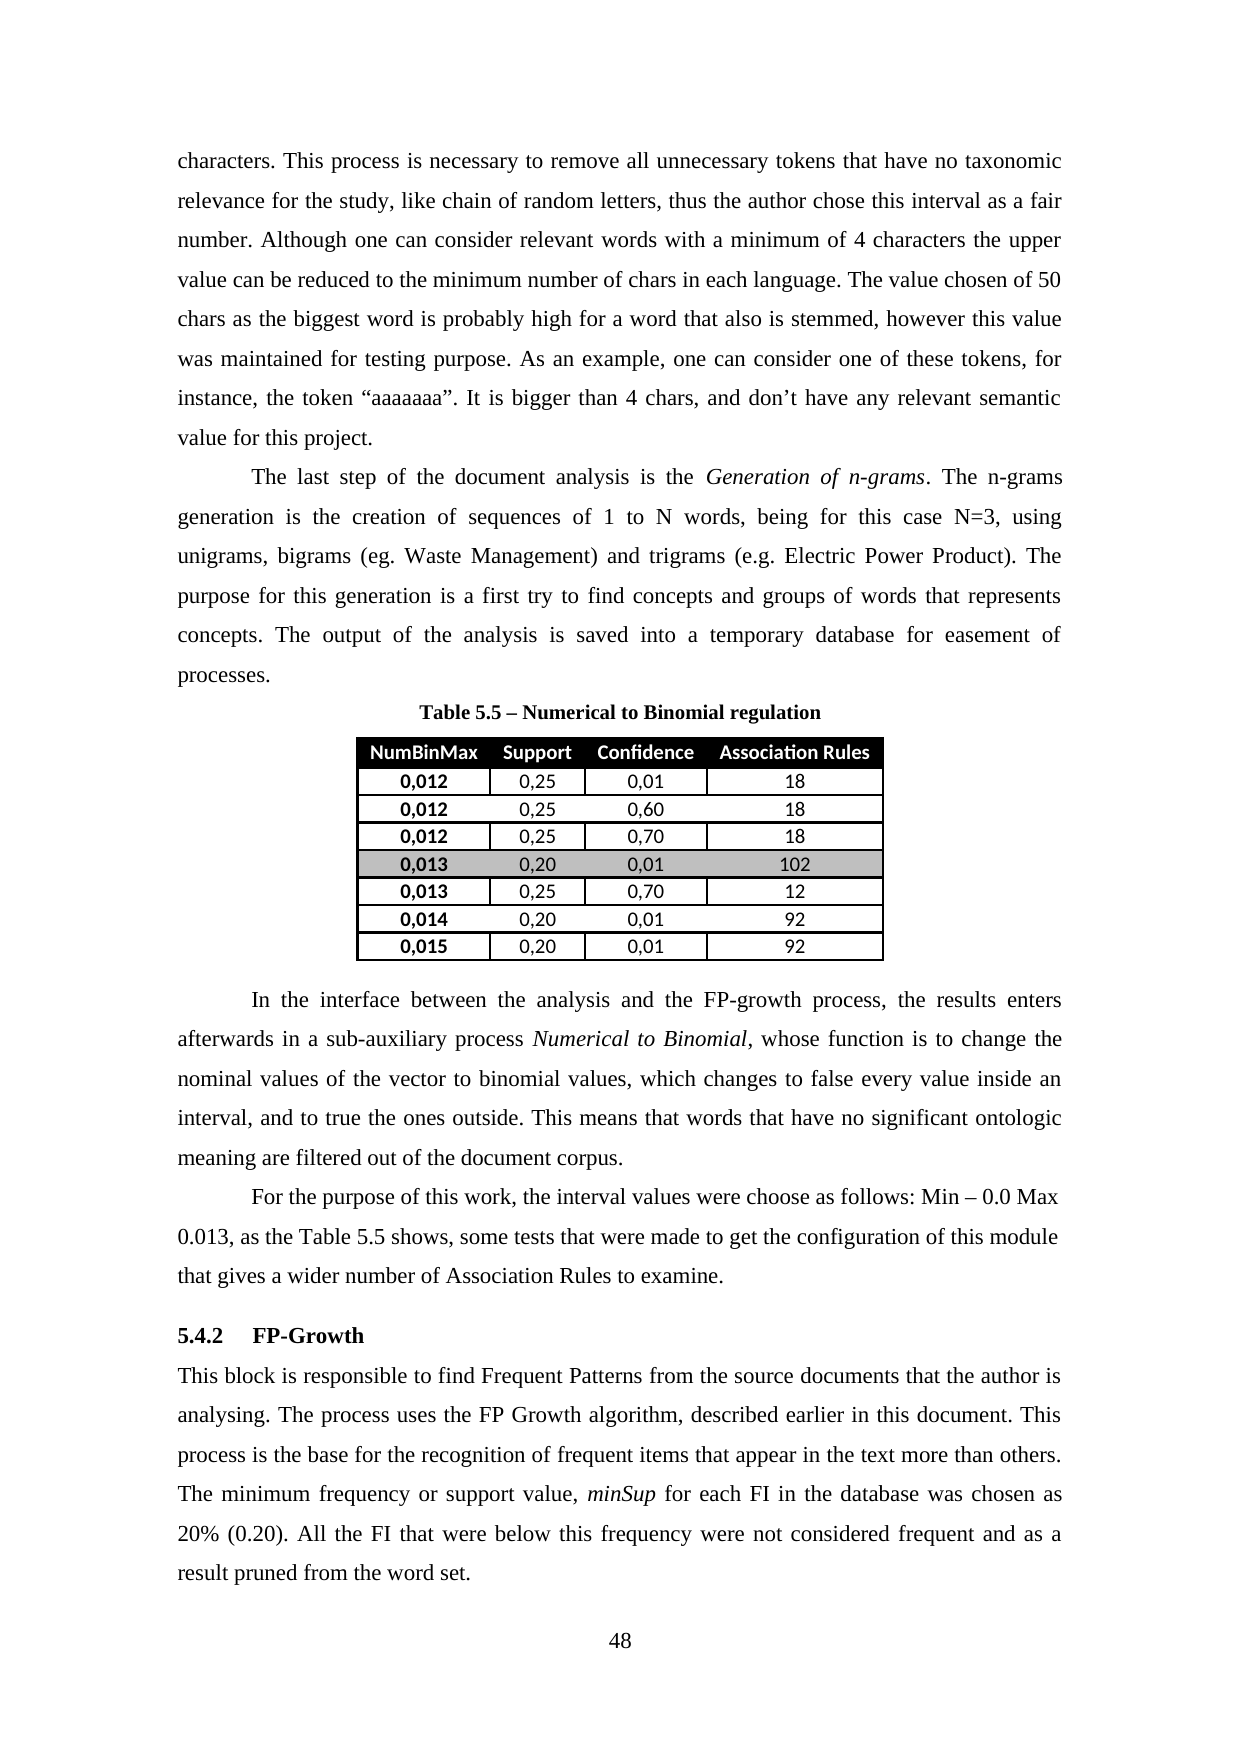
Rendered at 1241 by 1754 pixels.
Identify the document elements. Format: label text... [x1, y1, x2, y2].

table_cell 102 [707, 851, 882, 876]
table_cell 0,015 [359, 934, 489, 959]
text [177, 148, 1063, 450]
table_cell 0,20 [490, 851, 585, 876]
table_cell 0,70 [586, 879, 706, 904]
text The last step of the document analysis is the Generation of n-grams. The n-grams generation is the creation of sequences of 1 to N words, being for this case N=3, using unigrams, bigrams (eg. Waste Management) and trigrams (e.g. Electric Power Product). The purpose for this generation is a first try to find concepts and groups of words that represents concepts. The output of the analysis is saved into a temporary database for easement of processes. [177, 463, 1063, 687]
table_cell 0,25 [491, 769, 584, 794]
table_cell 92 [707, 906, 882, 931]
text This block is responsible to find Frequent Patterns from the source documents that the author is analysing. The process uses the FP Growth algorithm, described earlier in this document. This process is the base for the recognition of frequent items that appear in the text more than others. The minimum frequency or support value, minSup for each FI in the database was chosen as 20% (0.20). All the FI that were below this frequency were not considered frequent and as a result pruned from the word set. [177, 1362, 1063, 1586]
table_header Confidence [585, 739, 707, 766]
table_cell 0,25 [490, 796, 585, 821]
table_cell 0,013 [359, 851, 490, 876]
table_cell 18 [707, 796, 882, 821]
table_cell 92 [708, 934, 882, 959]
table_cell 0,01 [586, 934, 706, 959]
table_cell 0,013 [359, 879, 489, 904]
text In the interface between the analysis and the FP-growth process, the results enters afterwards in a sub-auxiliary process Numerical to Binomial, whose function is to change the nominal values of the vector to binomial values, which changes to false every value inside an interval, and to true the ones outside. This means that words that have no significant ontologic meaning are filtered out of the document corpus. [177, 986, 1063, 1170]
subtitle FP-Growth [177, 1323, 1063, 1349]
table_cell 18 [708, 769, 882, 794]
table_cell 0,60 [585, 796, 707, 821]
table_cell 0,20 [490, 906, 585, 931]
table_header Association Rules [707, 739, 882, 766]
table_cell 0,014 [359, 906, 490, 931]
table_cell 12 [708, 879, 882, 904]
table_cell 0,01 [585, 851, 707, 876]
table_cell 0,20 [491, 934, 584, 959]
table_cell 0,01 [586, 769, 706, 794]
table_cell 18 [708, 824, 882, 849]
table_cell 0,70 [586, 824, 706, 849]
table_cell 0,012 [359, 796, 490, 821]
table_cell 0,012 [359, 769, 489, 794]
table_header Support [490, 739, 585, 766]
table_cell 0,012 [359, 824, 489, 849]
table_cell 0,25 [491, 824, 584, 849]
table_cell 0,01 [585, 906, 707, 931]
table_header NumBinMax [359, 739, 490, 766]
table_cell 0,25 [491, 879, 584, 904]
text For the purpose of this work, the interval values were choose as follows: Min – 0.0 Max 0.013, as the Table 5-1 shows, some tests that were made to get the configuration of this module that gives a wider number of Association Rules to examine. [177, 1183, 1063, 1289]
